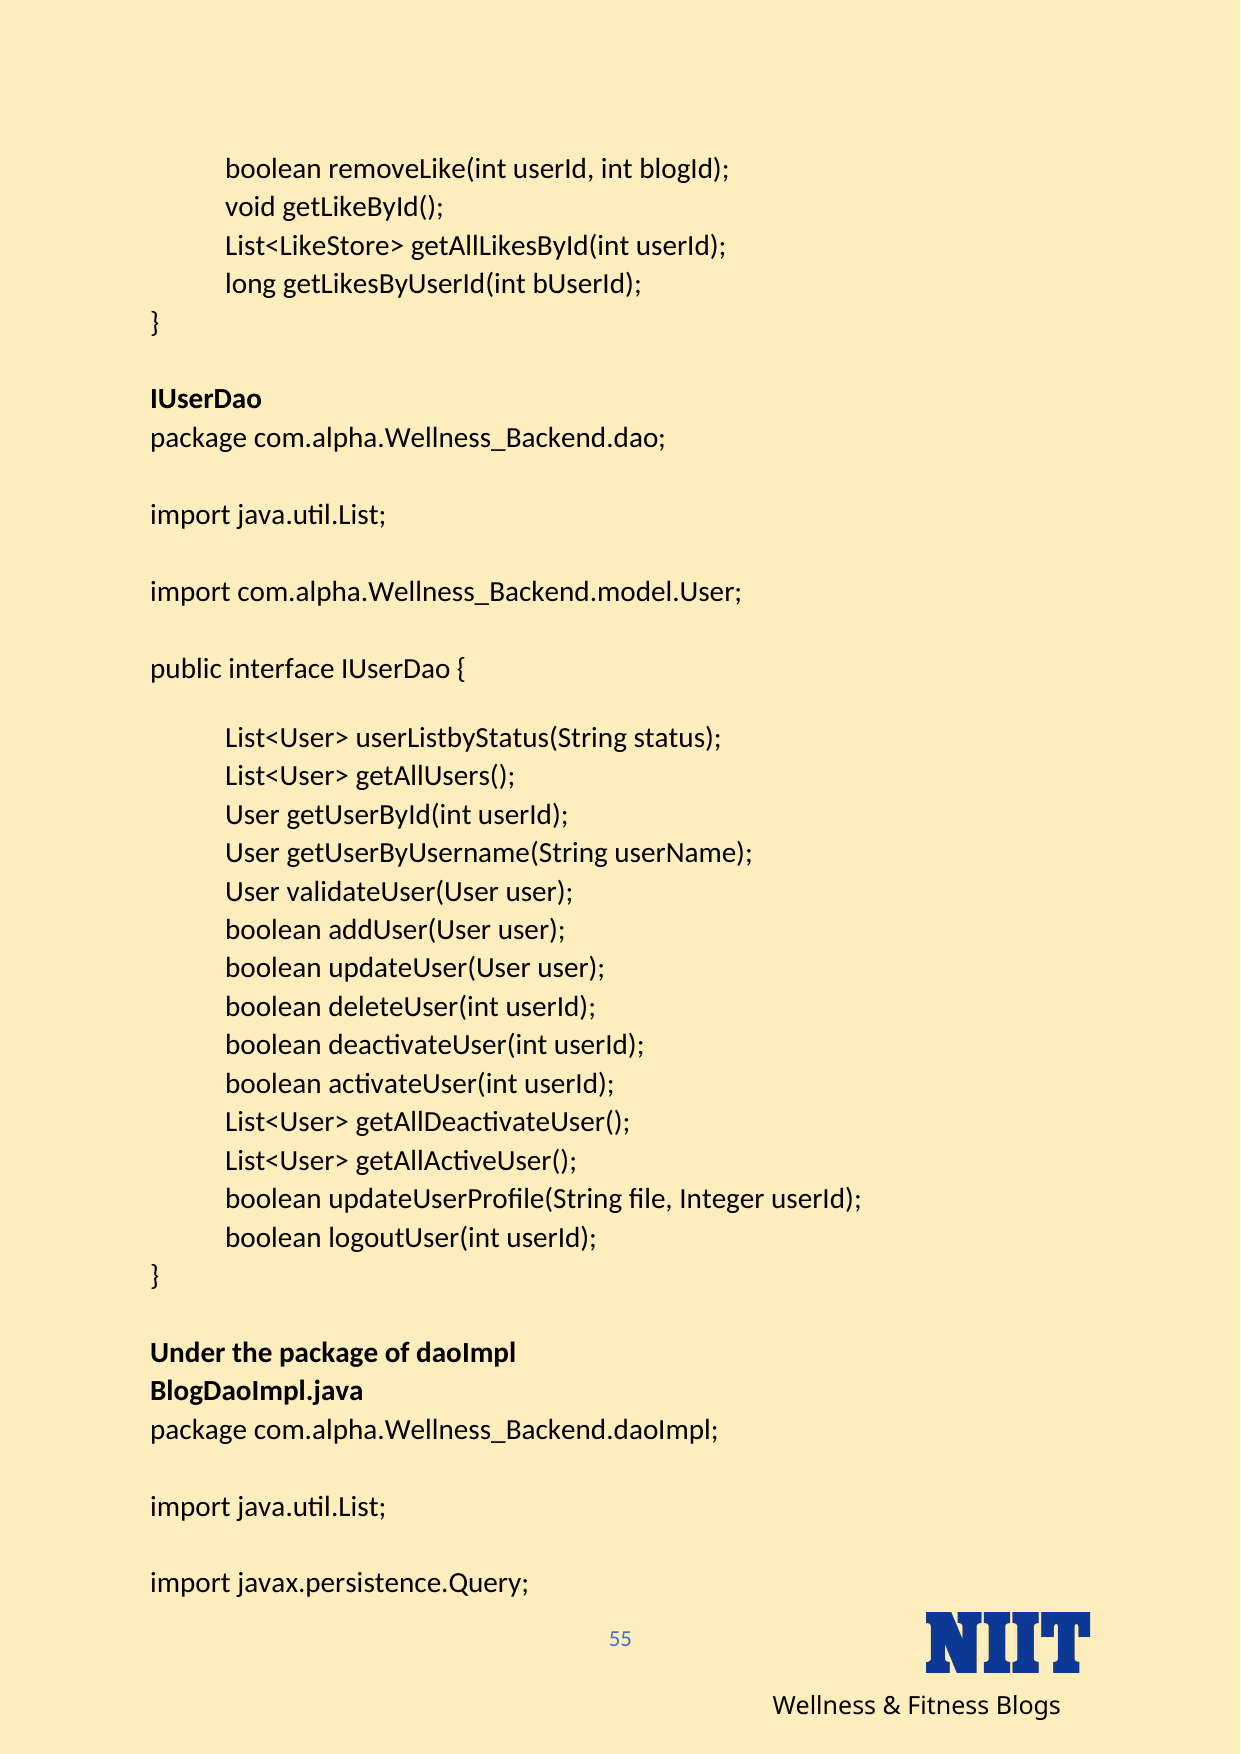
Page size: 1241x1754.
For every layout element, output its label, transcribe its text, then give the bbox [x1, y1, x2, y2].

text BlogDaoImpl.java [150, 1372, 1090, 1408]
text boolean removeLike(int userId, int blogId); [150, 150, 1090, 186]
text List<User> getAllActiveUser(); [150, 1142, 1090, 1177]
text List<LikeStore> getAllLikesById(int userId); [150, 227, 1090, 262]
text Under the package of daoImpl [150, 1334, 1090, 1369]
text import com.alpha.Wellness_Backend.model.User; [150, 573, 1090, 608]
picture [926, 1612, 1091, 1673]
text package com.alpha.Wellness_Backend.daoImpl; [150, 1411, 1090, 1446]
text boolean updateUser(User user); [150, 949, 1090, 985]
text List<User> getAllDeactivateUser(); [150, 1103, 1090, 1139]
text boolean addUser(User user); [150, 911, 1090, 947]
text boolean activateUser(int userId); [150, 1065, 1090, 1101]
text List<User> userListbyStatus(String status); [150, 719, 1090, 754]
text boolean deleteUser(int userId); [150, 988, 1090, 1024]
text public interface IUserDao { [150, 650, 1090, 685]
text import java.util.List; [150, 496, 1090, 532]
text boolean logoutUser(int userId); [150, 1219, 1090, 1254]
text User validateUser(User user); [150, 873, 1090, 908]
text User getUserById(int userId); [150, 796, 1090, 831]
text package com.alpha.Wellness_Backend.dao; [150, 419, 1090, 455]
text } [150, 304, 1090, 339]
text IUserDao [150, 381, 1090, 416]
text boolean deactivateUser(int userId); [150, 1026, 1090, 1062]
text List<User> getAllUsers(); [150, 757, 1090, 793]
text User getUserByUsername(String userName); [150, 834, 1090, 870]
text long getLikesByUserId(int bUserId); [150, 265, 1090, 301]
text } [150, 1257, 1090, 1293]
text import javax.persistence.Query; [150, 1564, 1090, 1600]
text import java.util.List; [150, 1488, 1090, 1523]
text boolean updateUserProfile(String file, Integer userId); [150, 1180, 1090, 1216]
text void getLikeById(); [150, 188, 1090, 224]
